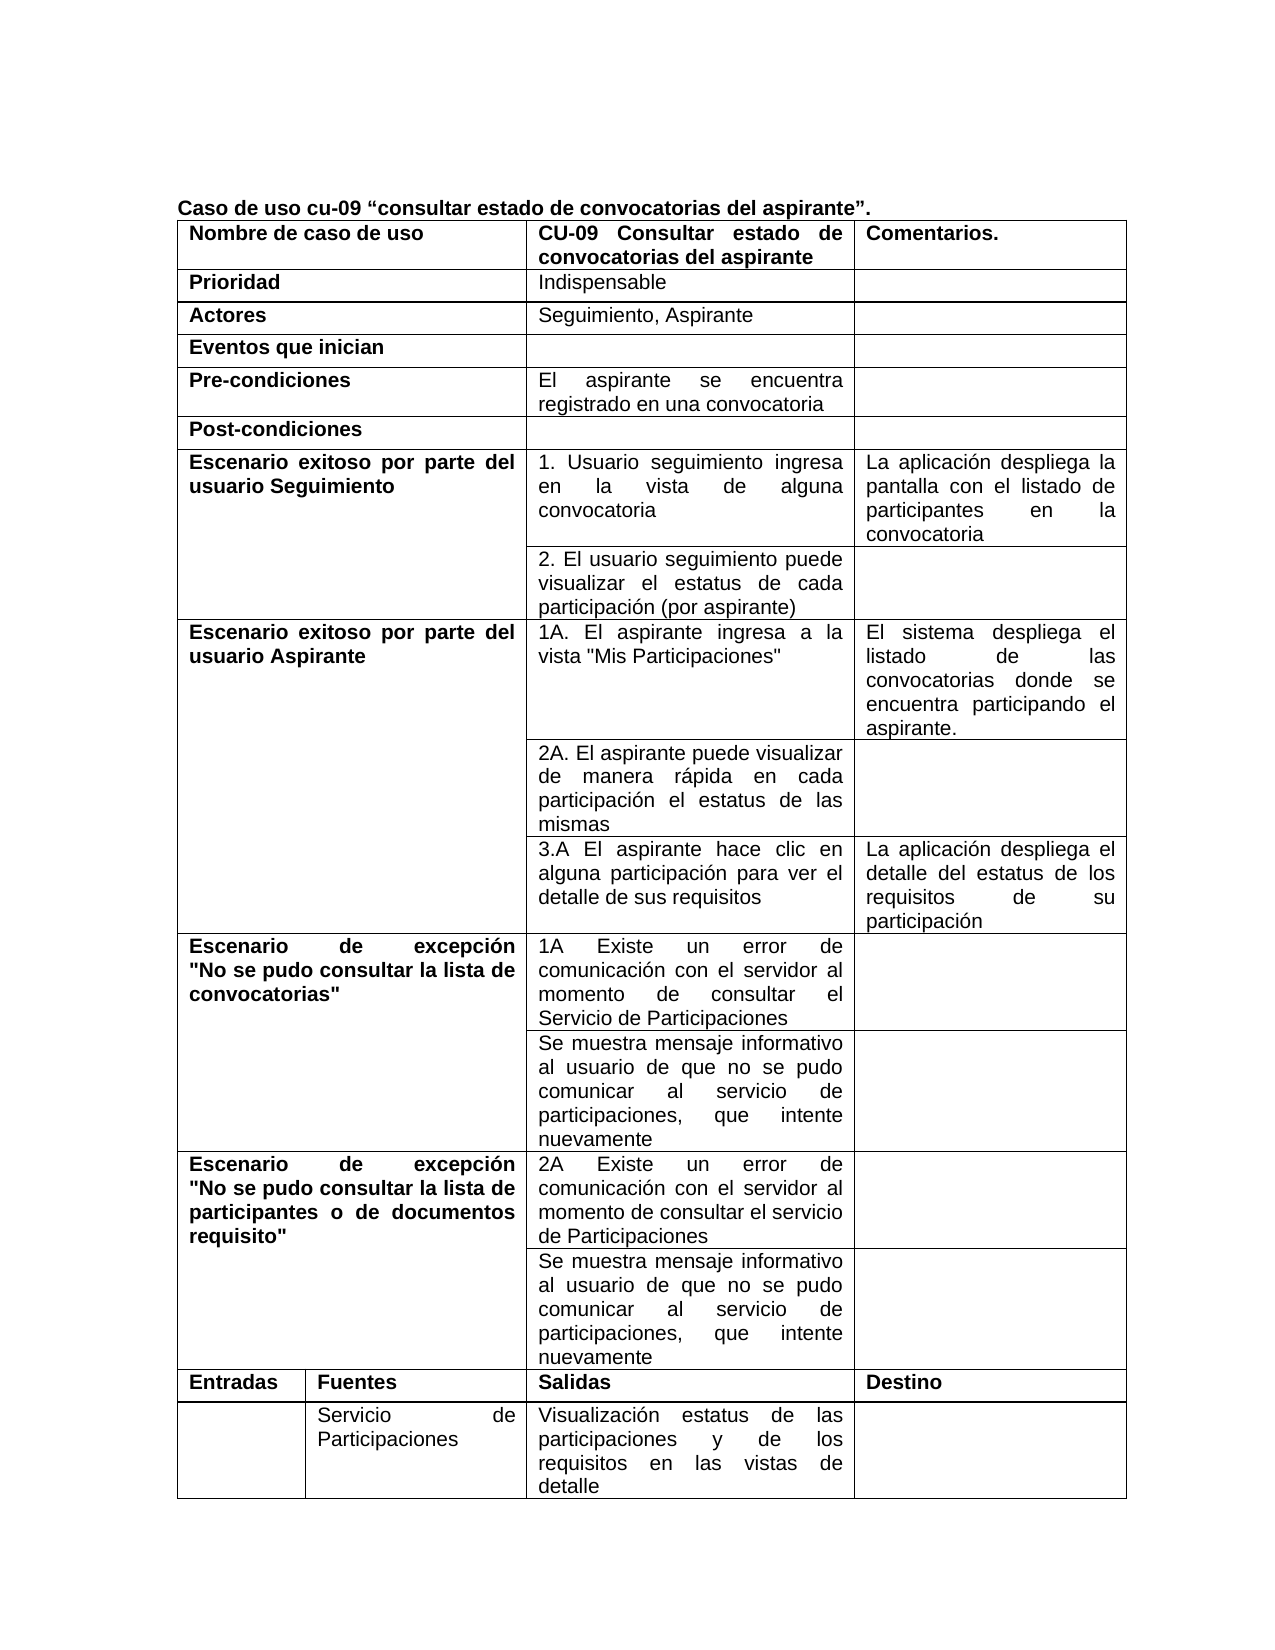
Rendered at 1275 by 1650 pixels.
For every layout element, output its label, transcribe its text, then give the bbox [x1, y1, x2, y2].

table_cell 1. Usuario seguimiento ingresa en la vista de alguna convocatoria [527, 450, 854, 546]
table_cell [855, 417, 1126, 449]
table_cell Salidas [527, 1370, 854, 1401]
table_cell [855, 1403, 1126, 1498]
table_cell Entradas [178, 1370, 305, 1401]
table_cell [855, 270, 1126, 301]
table_cell 2. El usuario seguimiento puede visualizar el estatus de cada participación (por aspirante) [527, 547, 854, 618]
table_cell Se muestra mensaje informativo al usuario de que no se pudo comunicar al servicio de participaciones, que intente nuevamente [527, 1249, 854, 1368]
table_cell El aspirante se encuentra registrado en una convocatoria [527, 368, 854, 416]
table_cell Escenario exitoso por parte del usuario Aspirante [178, 620, 526, 933]
table_cell [855, 335, 1126, 367]
text Caso de uso cu-09 “consultar estado de convocatorias del aspirante”. [177, 196, 1127, 219]
table_cell [855, 740, 1126, 836]
table_cell Se muestra mensaje informativo al usuario de que no se pudo comunicar al servicio de participaciones, que intente nuevamente [527, 1031, 854, 1151]
table_cell 2A Existe un error de comunicación con el servidor al momento de consultar el servicio de Participaciones [527, 1152, 854, 1248]
table_cell Visualización estatus de las participaciones y de los requisitos en las vistas de detalle [527, 1403, 854, 1498]
table_cell [855, 368, 1126, 416]
table_header CU-09 Consultar estado de convocatorias del aspirante [527, 221, 854, 268]
table_cell Escenario de excepción "No se pudo consultar la lista de convocatorias" [178, 934, 526, 1151]
table_cell [855, 1152, 1126, 1248]
table_cell [855, 1031, 1126, 1151]
table_cell Fuentes [306, 1370, 526, 1401]
table_cell El sistema despliega el listado de las convocatorias donde se encuentra participando el aspirante. [855, 620, 1126, 739]
table_cell Pre-condiciones [178, 368, 526, 416]
table_cell Escenario exitoso por parte del usuario Seguimiento [178, 450, 526, 618]
table_cell Destino [855, 1370, 1126, 1401]
table_cell 3.A El aspirante hace clic en alguna participación para ver el detalle de sus requisitos [527, 837, 854, 933]
table_header Comentarios. [855, 221, 1126, 268]
table_cell Prioridad [178, 270, 526, 301]
table_cell La aplicación despliega el detalle del estatus de los requisitos de su participación [855, 837, 1126, 933]
table_cell Servicio de Participaciones [306, 1403, 526, 1498]
table_cell 2A. El aspirante puede visualizar de manera rápida en cada participación el estatus de las mismas [527, 740, 854, 836]
table_cell Actores [178, 303, 526, 334]
table_cell Eventos que inician [178, 335, 526, 367]
table_cell 1A Existe un error de comunicación con el servidor al momento de consultar el Servicio de Participaciones [527, 934, 854, 1030]
table_cell [527, 335, 854, 367]
table_cell Indispensable [527, 270, 854, 301]
table_cell Post-condiciones [178, 417, 526, 449]
table_cell [178, 1403, 305, 1498]
table_cell Escenario de excepción "No se pudo consultar la lista de participantes o de documentos requisito" [178, 1152, 526, 1368]
table_cell [855, 547, 1126, 618]
table_cell La aplicación despliega la pantalla con el listado de participantes en la convocatoria [855, 450, 1126, 546]
table_header Nombre de caso de uso [178, 221, 526, 268]
table_cell Seguimiento, Aspirante [527, 303, 854, 334]
table_cell [855, 1249, 1126, 1368]
table_cell [855, 934, 1126, 1030]
table_cell 1A. El aspirante ingresa a la vista "Mis Participaciones" [527, 620, 854, 739]
table_cell [855, 303, 1126, 334]
table_cell [527, 417, 854, 449]
